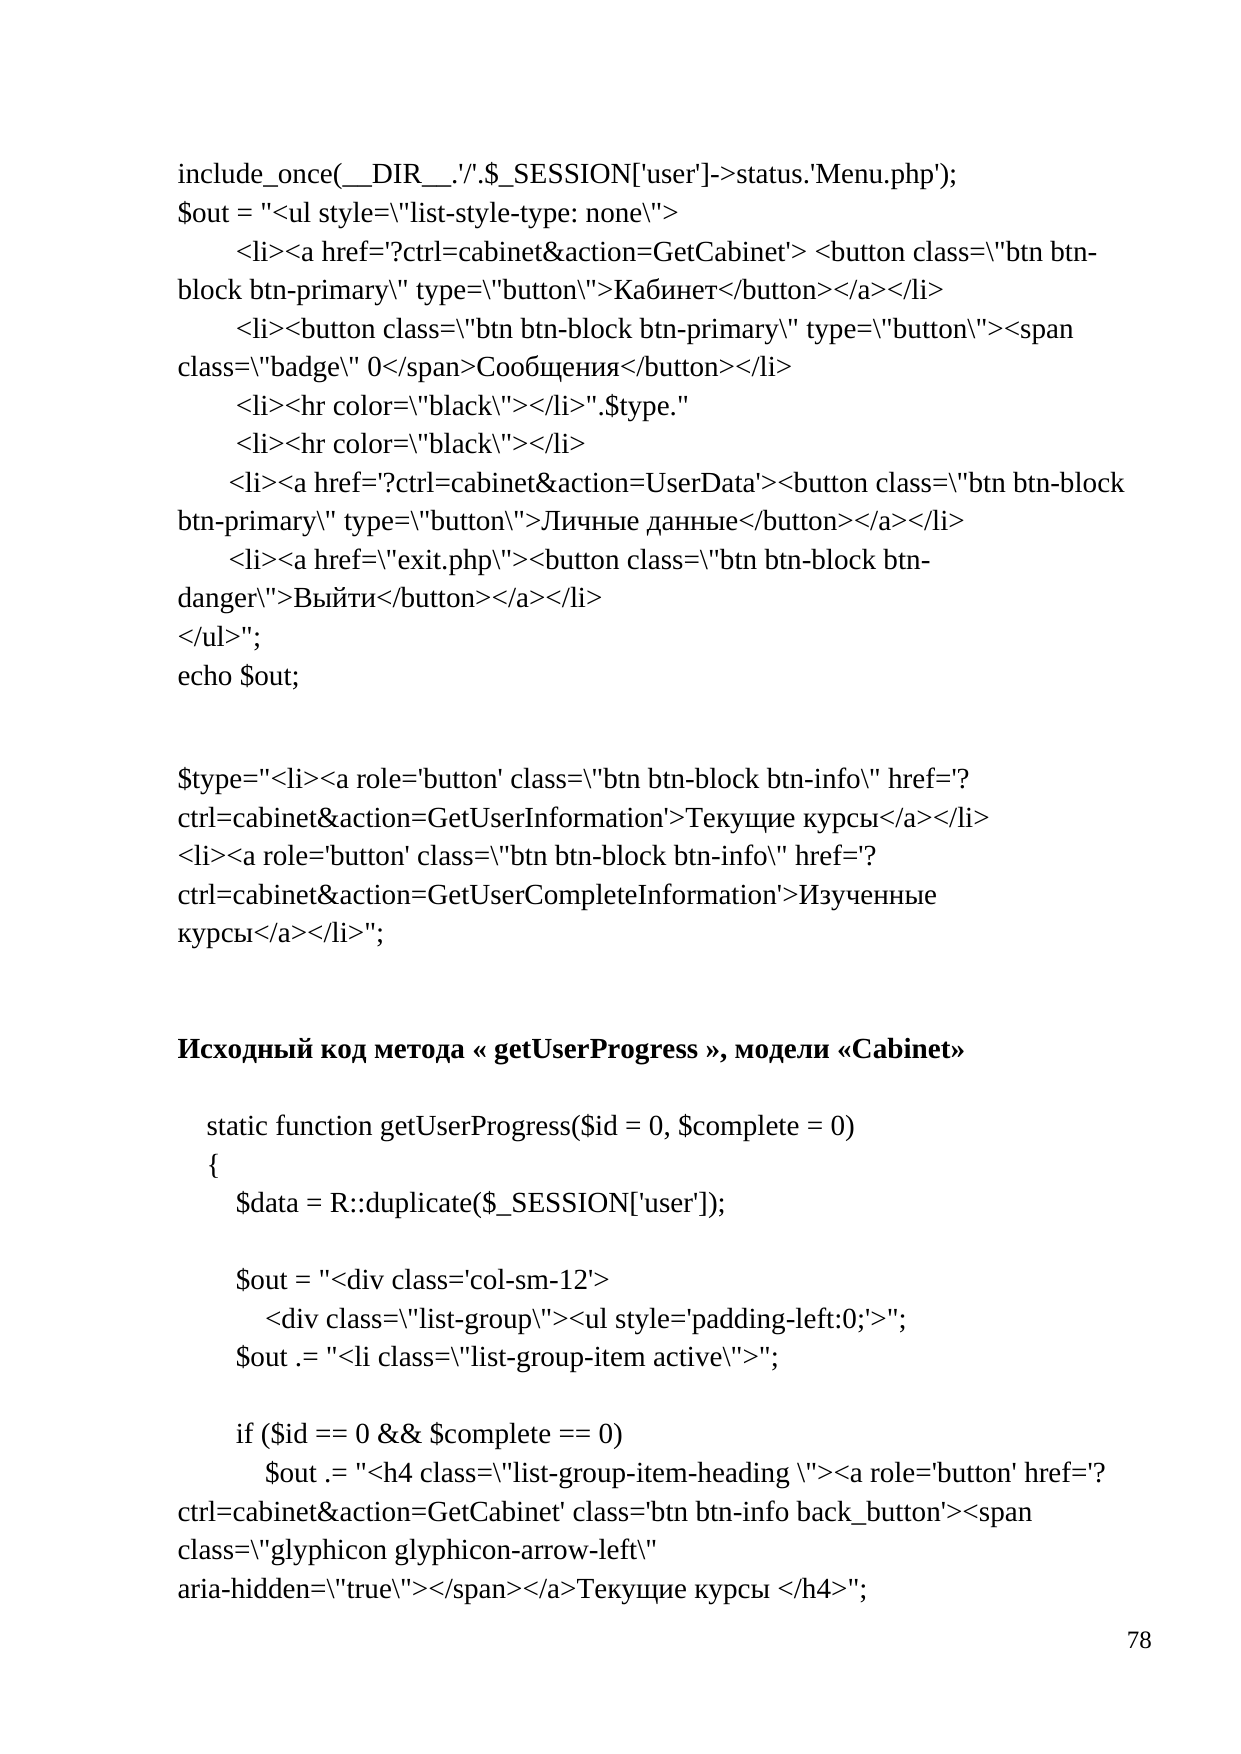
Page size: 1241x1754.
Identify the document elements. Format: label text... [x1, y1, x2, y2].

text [177, 1108, 1152, 1604]
list Исходный код метода « getUserProgress », модели «Cabinet» [177, 1031, 1152, 1065]
text $type="<li><a role='button' class=\"btn btn-block btn-info\" href='?ctrl=cabinet&action=GetUserInformation'>Текущие курсы</a></li> <li><a role='button' class=\"btn btn-block btn-info\" href='?ctrl=cabinet&action=GetUserCompleteInformation'>Изученные курсы</a></li>"; [177, 761, 1152, 949]
text include_once(__DIR__.'/'.$_SESSION['user']->status.'Menu.php'); $out = "<ul style=\"list-style-type: none\"> <li><a href='?ctrl=cabinet&action=GetCabinet'> <button class=\"btn btn-block btn-primary\" type=\"button\">Кабинет</button></a></li> <li><button class=\"btn btn-block btn-primary\" type=\"button\"><span class=\"badge\" 0</span>Сообщения</button></li> <li><hr color=\"black\"></li>".$type." <li><hr color=\"black\"></li> <li><a href='?ctrl=cabinet&action=UserData'><button class=\"btn btn-block btn-primary\" type=\"button\">Личные данные</button></a></li> <li><a href=\"exit.php\"><button class=\"btn btn-block btn-danger\">Выйти</button></a></li> </ul>"; echo $out; [177, 157, 1152, 691]
